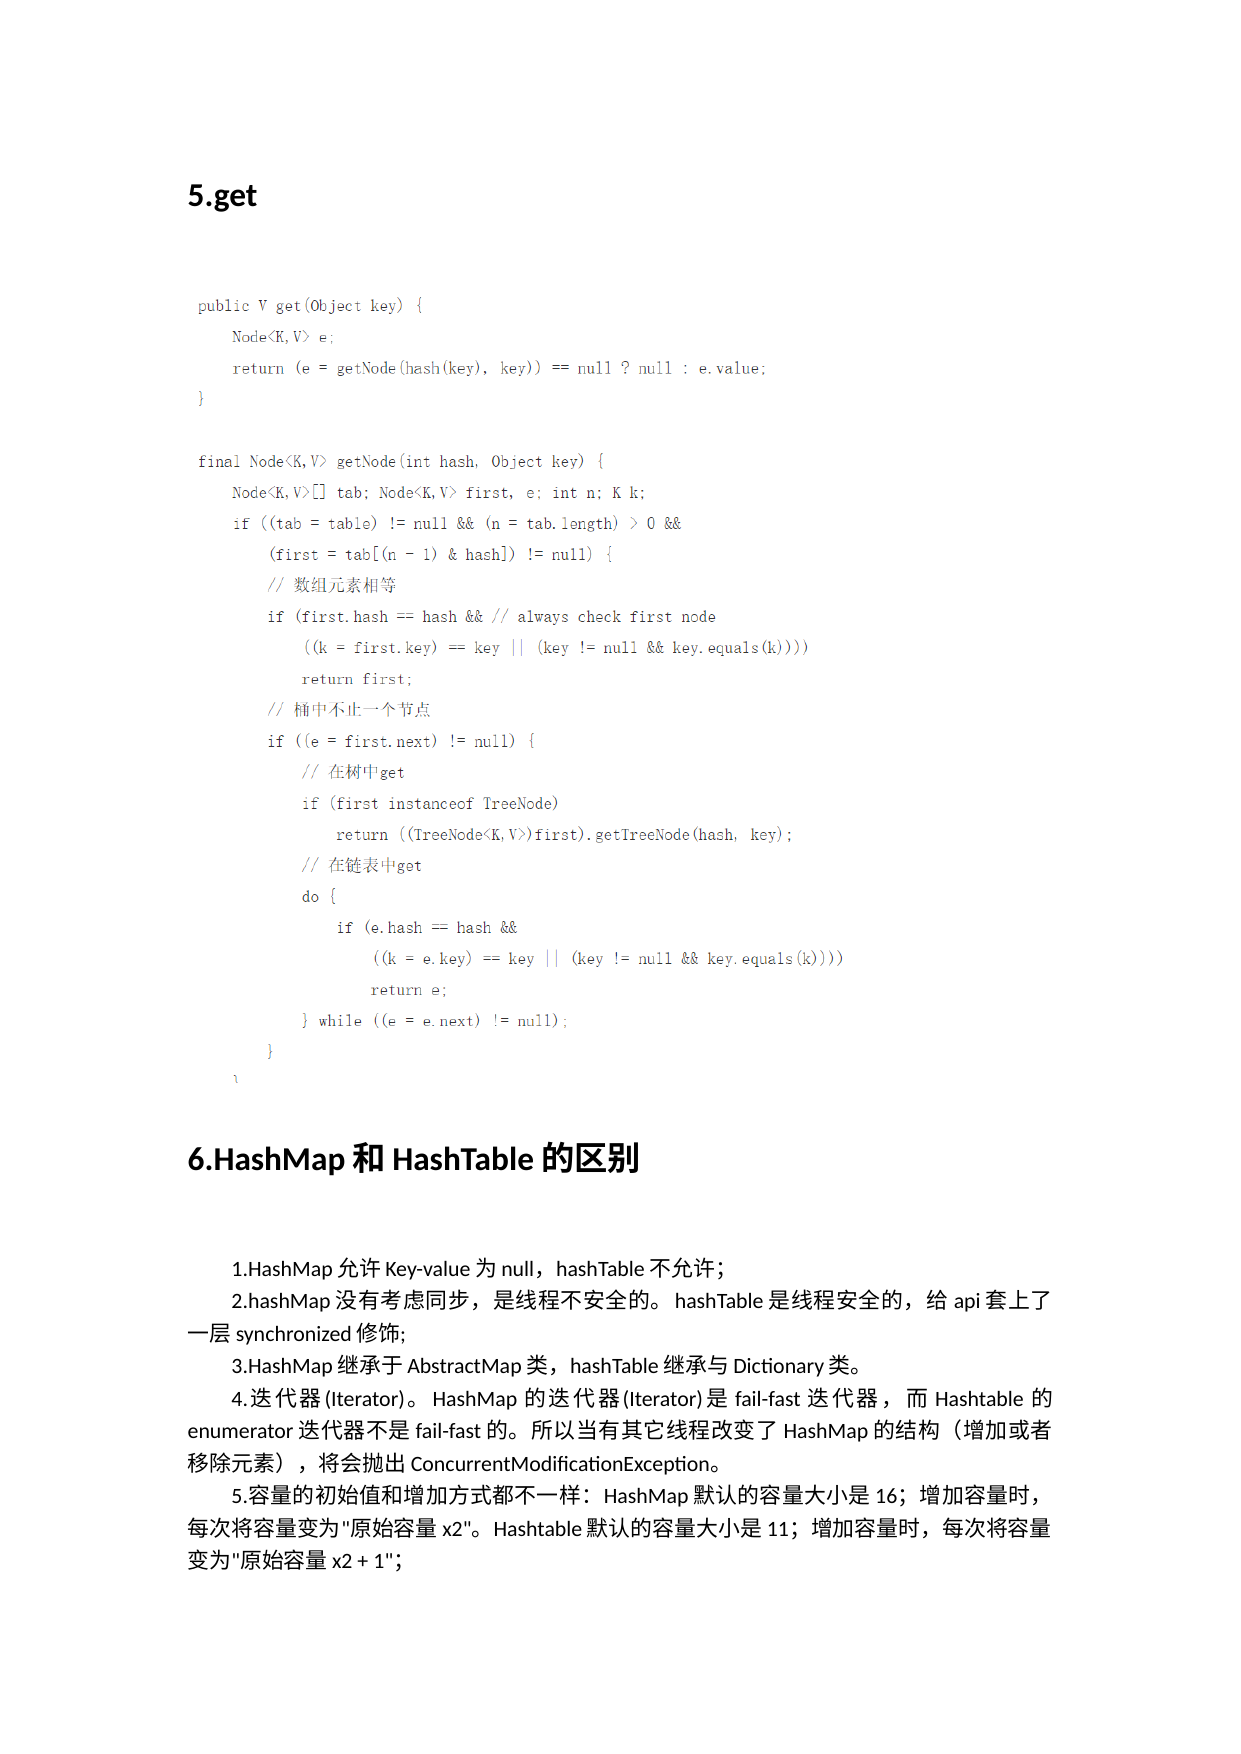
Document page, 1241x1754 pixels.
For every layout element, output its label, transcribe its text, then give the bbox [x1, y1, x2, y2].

text 3.HashMap继承于AbstractMap类，hashTable继承与Dictionary类。 [187, 1348, 1053, 1381]
text 2.hashMap没有考虑同步，是线程不安全的。hashTable是线程安全的，给api套上了一层synchronized修饰; [187, 1283, 1053, 1348]
subtitle 6.HashMap和HashTable的区别 [187, 1123, 1053, 1188]
text 4.迭代器(Iterator)。HashMap的迭代器(Iterator)是fail-fast迭代器，而Hashtable的enumerator迭代器不是fail-fast的。所以当有其它线程改变了HashMap的结构（增加或者移除元素），将会抛出ConcurrentModificationException。 [187, 1381, 1053, 1478]
text 5.容量的初始值和增加方式都不一样：HashMap默认的容量大小是16；增加容量时，每次将容量变为"原始容量x2"。Hashtable默认的容量大小是11；增加容量时，每次将容量变为"原始容量x2 + 1"； [187, 1478, 1053, 1576]
text 1.HashMap允许Key-value为null，hashTable不允许； [187, 1251, 1053, 1283]
subtitle 5.get [187, 162, 1053, 227]
picture [187, 297, 855, 1083]
